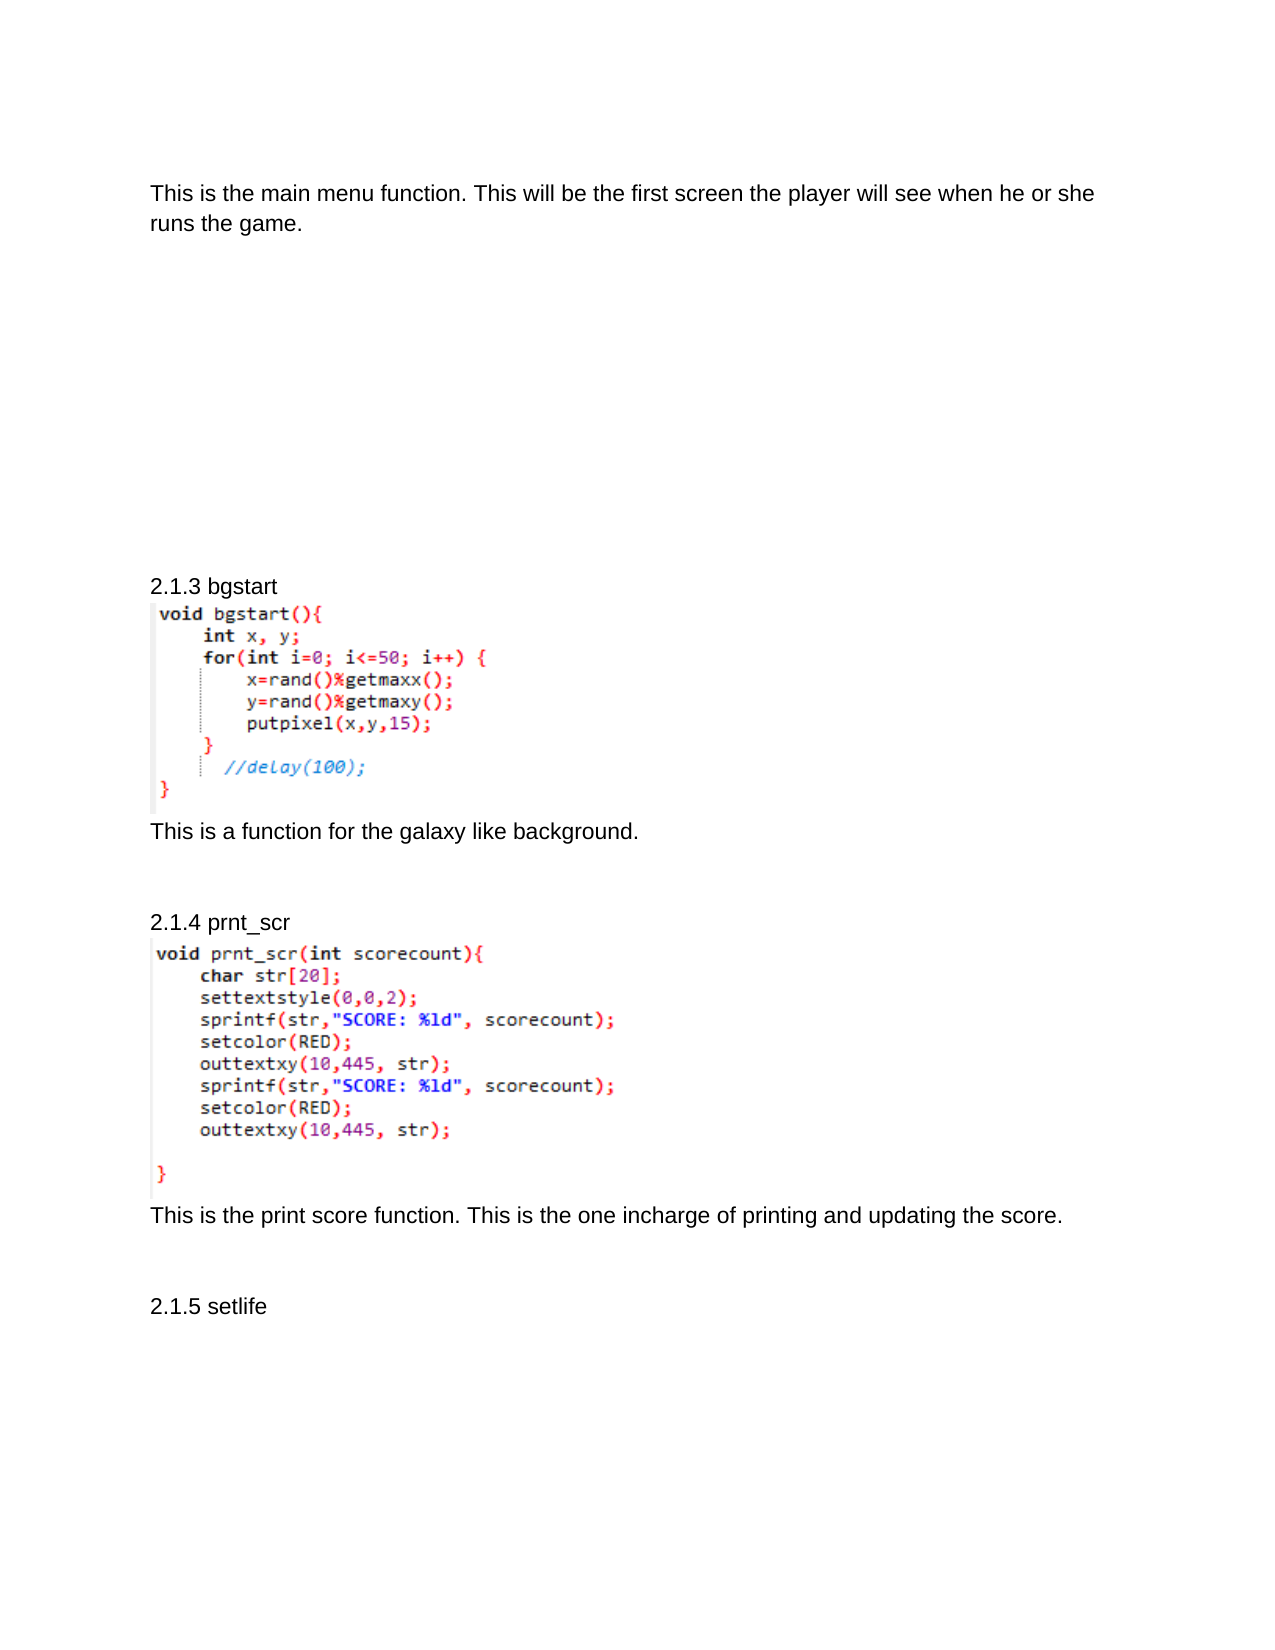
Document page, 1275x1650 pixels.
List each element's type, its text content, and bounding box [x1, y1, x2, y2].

text 2.1.4 prnt_scr [150, 908, 1125, 935]
picture [150, 938, 632, 1199]
text This is the main menu function. This will be the first screen the player will see when he or she runs the game. [150, 180, 1125, 237]
text This is the print score function. This is the one incharge of printing and updating the score. [150, 1202, 1125, 1228]
text This is a function for the galaxy like background. [150, 818, 1125, 844]
text 2.1.3 bgstart [150, 573, 1125, 599]
picture [150, 603, 530, 814]
text 2.1.5 setlife [150, 1293, 1125, 1319]
